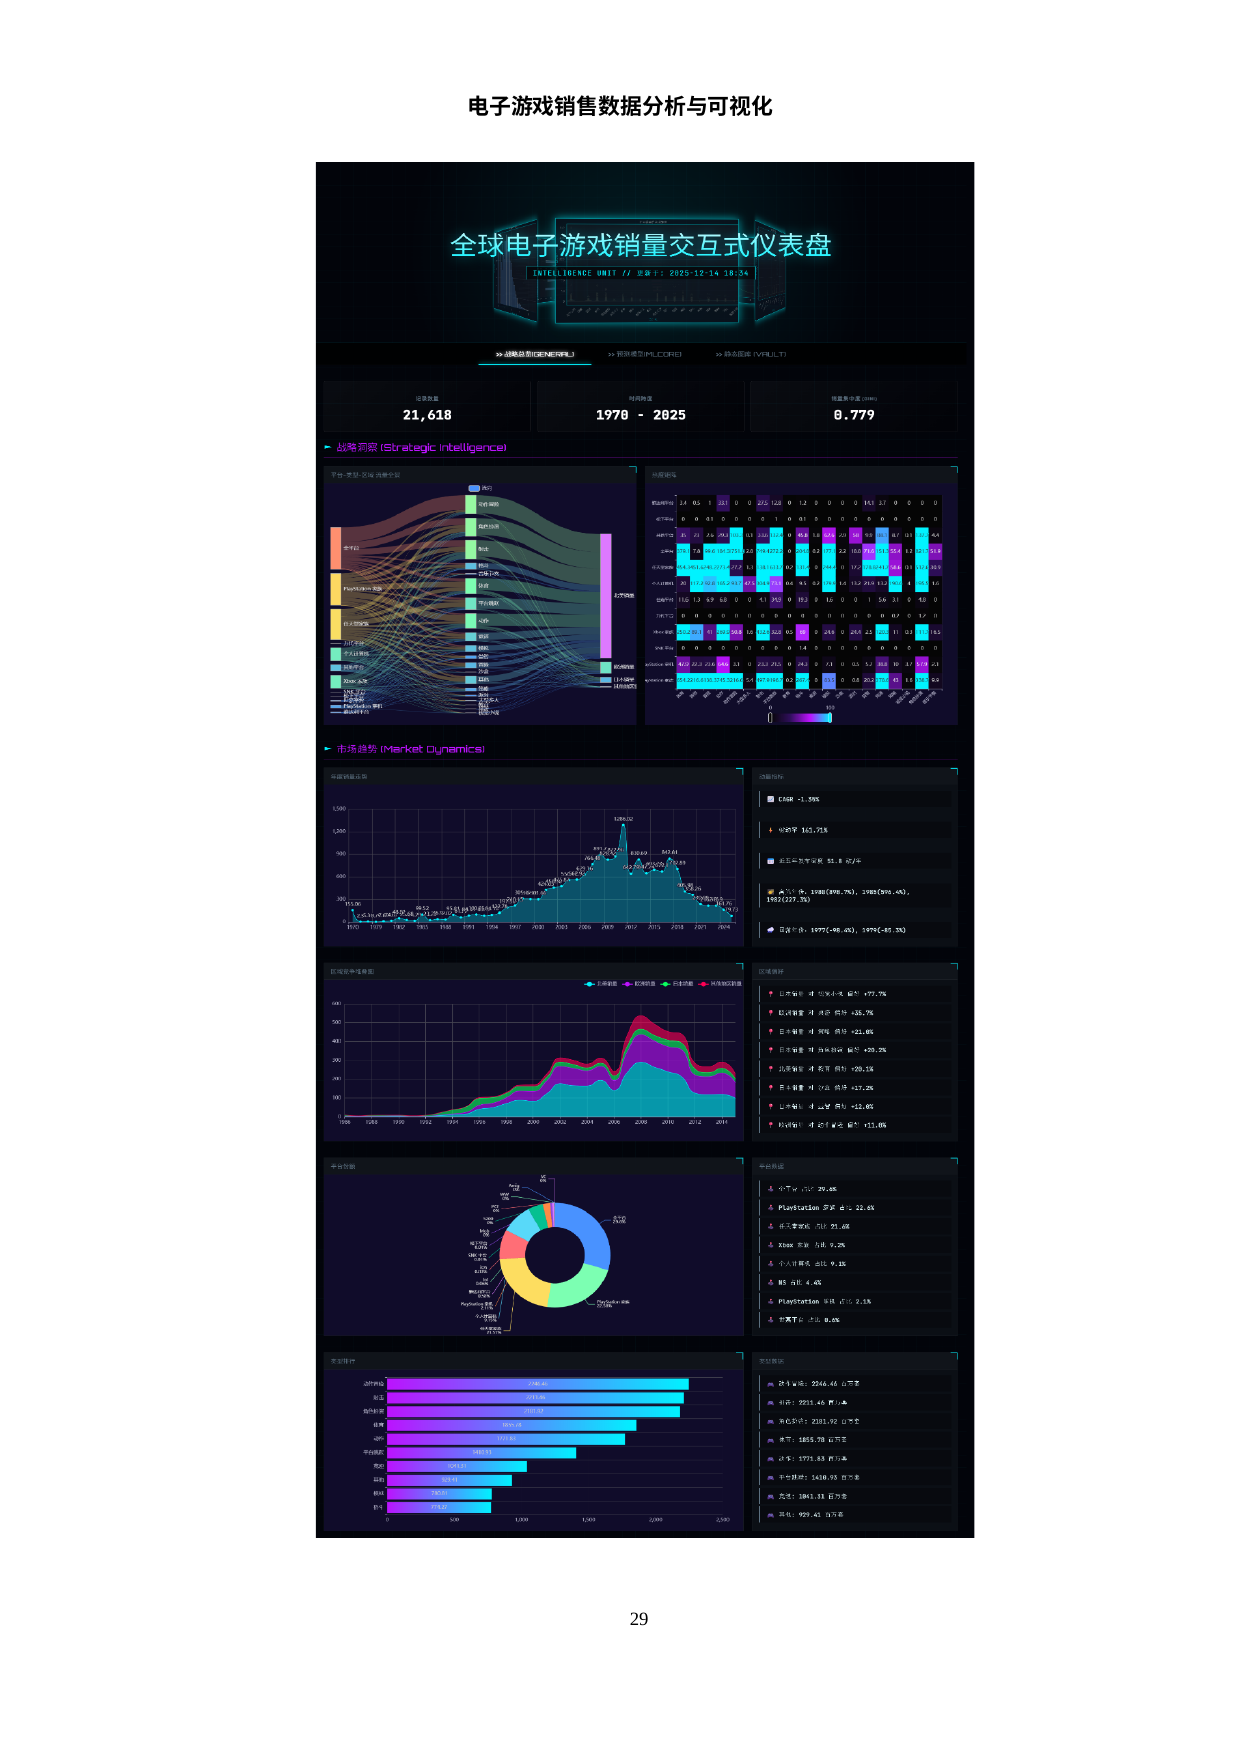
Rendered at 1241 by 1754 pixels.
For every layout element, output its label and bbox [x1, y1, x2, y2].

picture [315, 162, 975, 1538]
